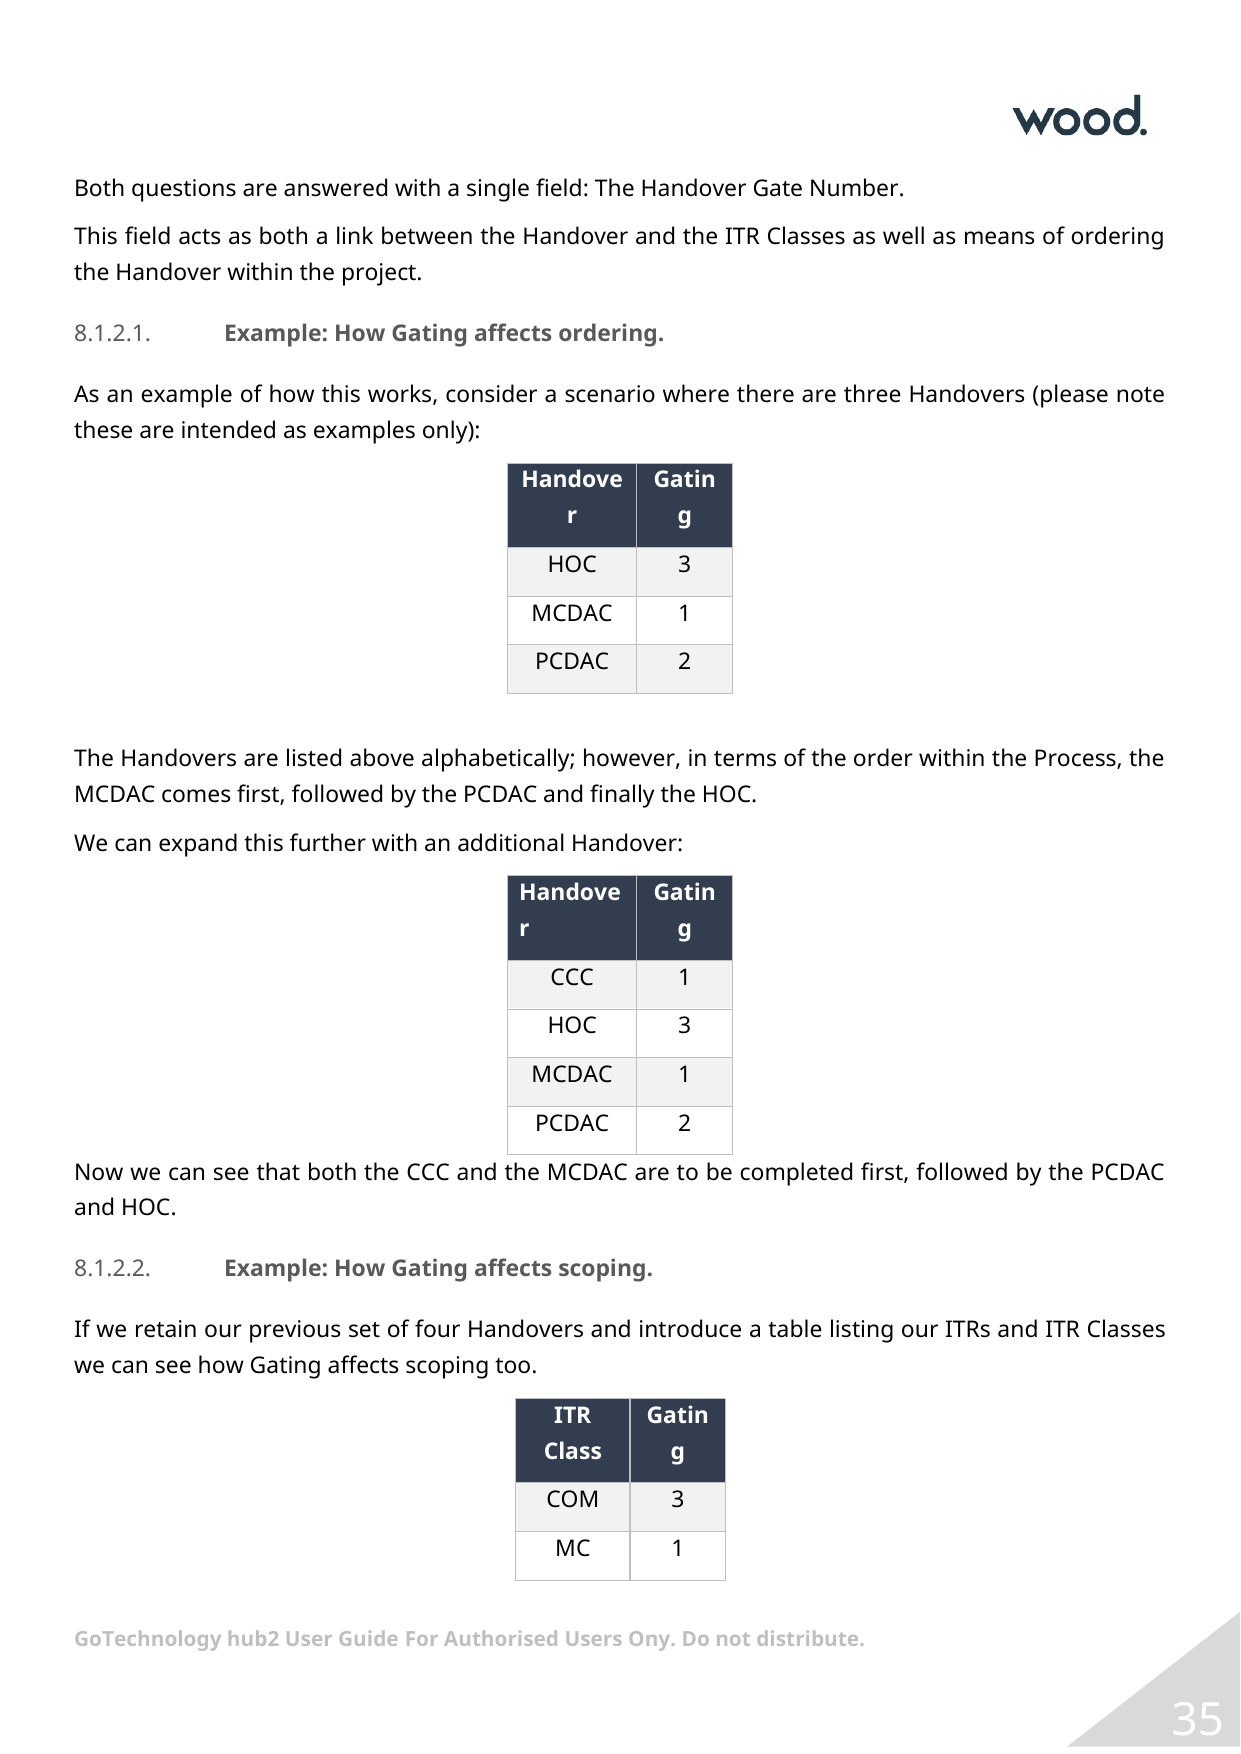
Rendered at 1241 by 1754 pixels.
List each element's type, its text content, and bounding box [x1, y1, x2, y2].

table_header ITR Class [516, 1399, 629, 1482]
picture [991, 73, 1167, 156]
table_cell COM [516, 1483, 629, 1531]
table_cell MCDAC [508, 597, 636, 644]
subtitle Example: How Gating affects ordering. [74, 317, 1167, 348]
table_cell 2 [637, 645, 732, 693]
table_header Gating [637, 876, 732, 960]
table_cell MCDAC [508, 1058, 636, 1106]
table_cell 2 [637, 1107, 732, 1154]
text This field acts as both a link between the Handover and the ITR Classes as well as means of ordering the Handover within the project. [74, 220, 1167, 287]
table_cell HOC [508, 548, 636, 596]
table_cell PCDAC [508, 645, 636, 693]
table_cell 3 [637, 548, 732, 596]
table_cell 3 [631, 1483, 725, 1531]
table_cell 1 [637, 1058, 732, 1106]
text Both questions are answered with a single field: The Handover Gate Number. [74, 172, 1167, 203]
table_header Gating [631, 1399, 725, 1482]
text If we retain our previous set of four Handovers and introduce a table listing our ITRs and ITR Classes we can see how Gating affects scoping too. [74, 1313, 1167, 1380]
subtitle Example: How Gating affects scoping. [74, 1252, 1167, 1283]
table_cell 1 [631, 1532, 725, 1579]
text We can expand this further with an additional Handover: [74, 827, 1167, 858]
text Now we can see that both the CCC and the MCDAC are to be completed first, followed by the PCDAC and HOC. [74, 1155, 1167, 1223]
text As an example of how this works, consider a scenario where there are three Handovers (please note these are intended as examples only): [74, 378, 1167, 445]
table_cell MC [516, 1532, 629, 1579]
table_cell CCC [508, 961, 636, 1008]
table_cell HOC [508, 1010, 636, 1057]
table_cell 1 [637, 961, 732, 1008]
table_cell 1 [637, 597, 732, 644]
table_cell PCDAC [508, 1107, 636, 1154]
table_header Handover [508, 876, 636, 960]
table_cell 3 [637, 1010, 732, 1057]
table_header Gating [637, 464, 732, 547]
table_header Handover [508, 464, 636, 547]
text The Handovers are listed above alphabetically; however, in terms of the order within the Process, the MCDAC comes first, followed by the PCDAC and finally the HOC. [74, 742, 1167, 809]
